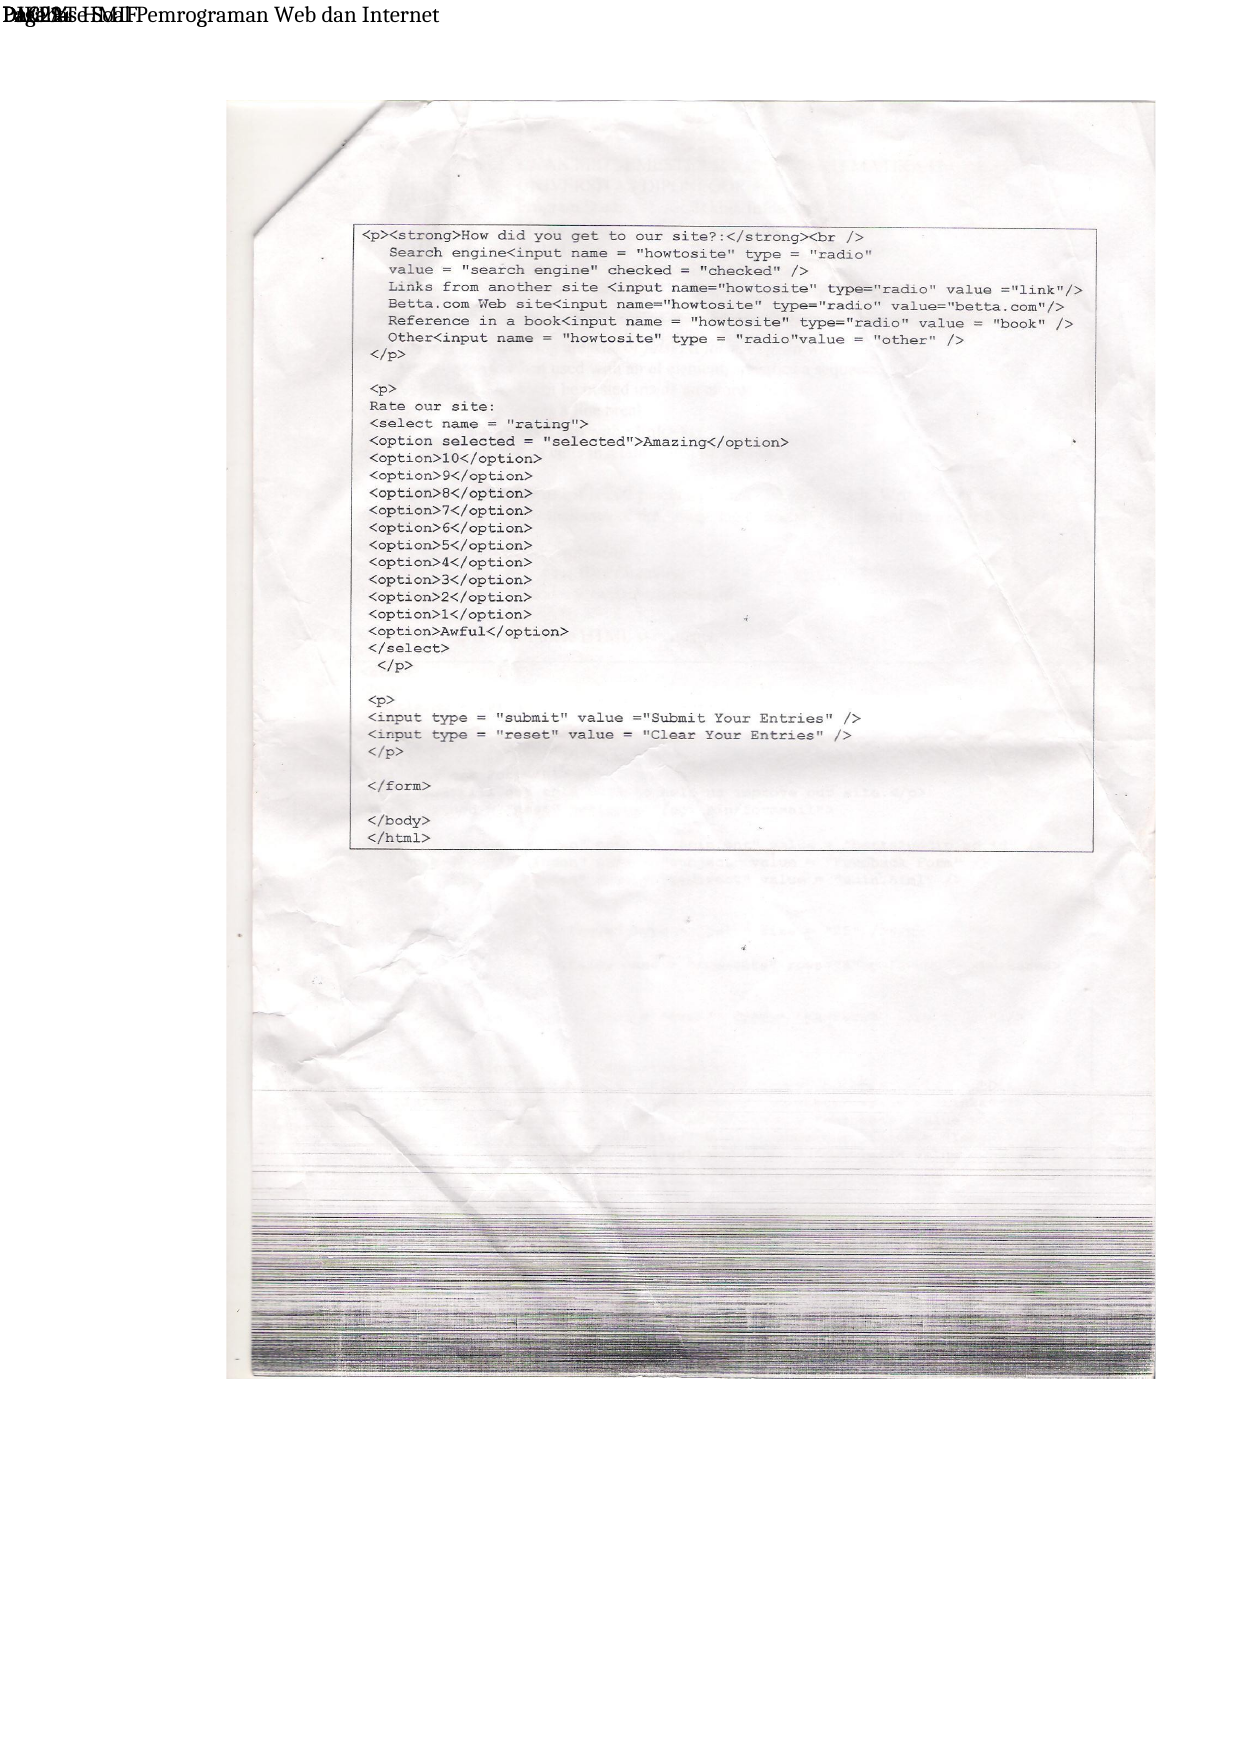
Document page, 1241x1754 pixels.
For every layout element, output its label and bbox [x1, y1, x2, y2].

picture [226, 100, 1156, 1379]
